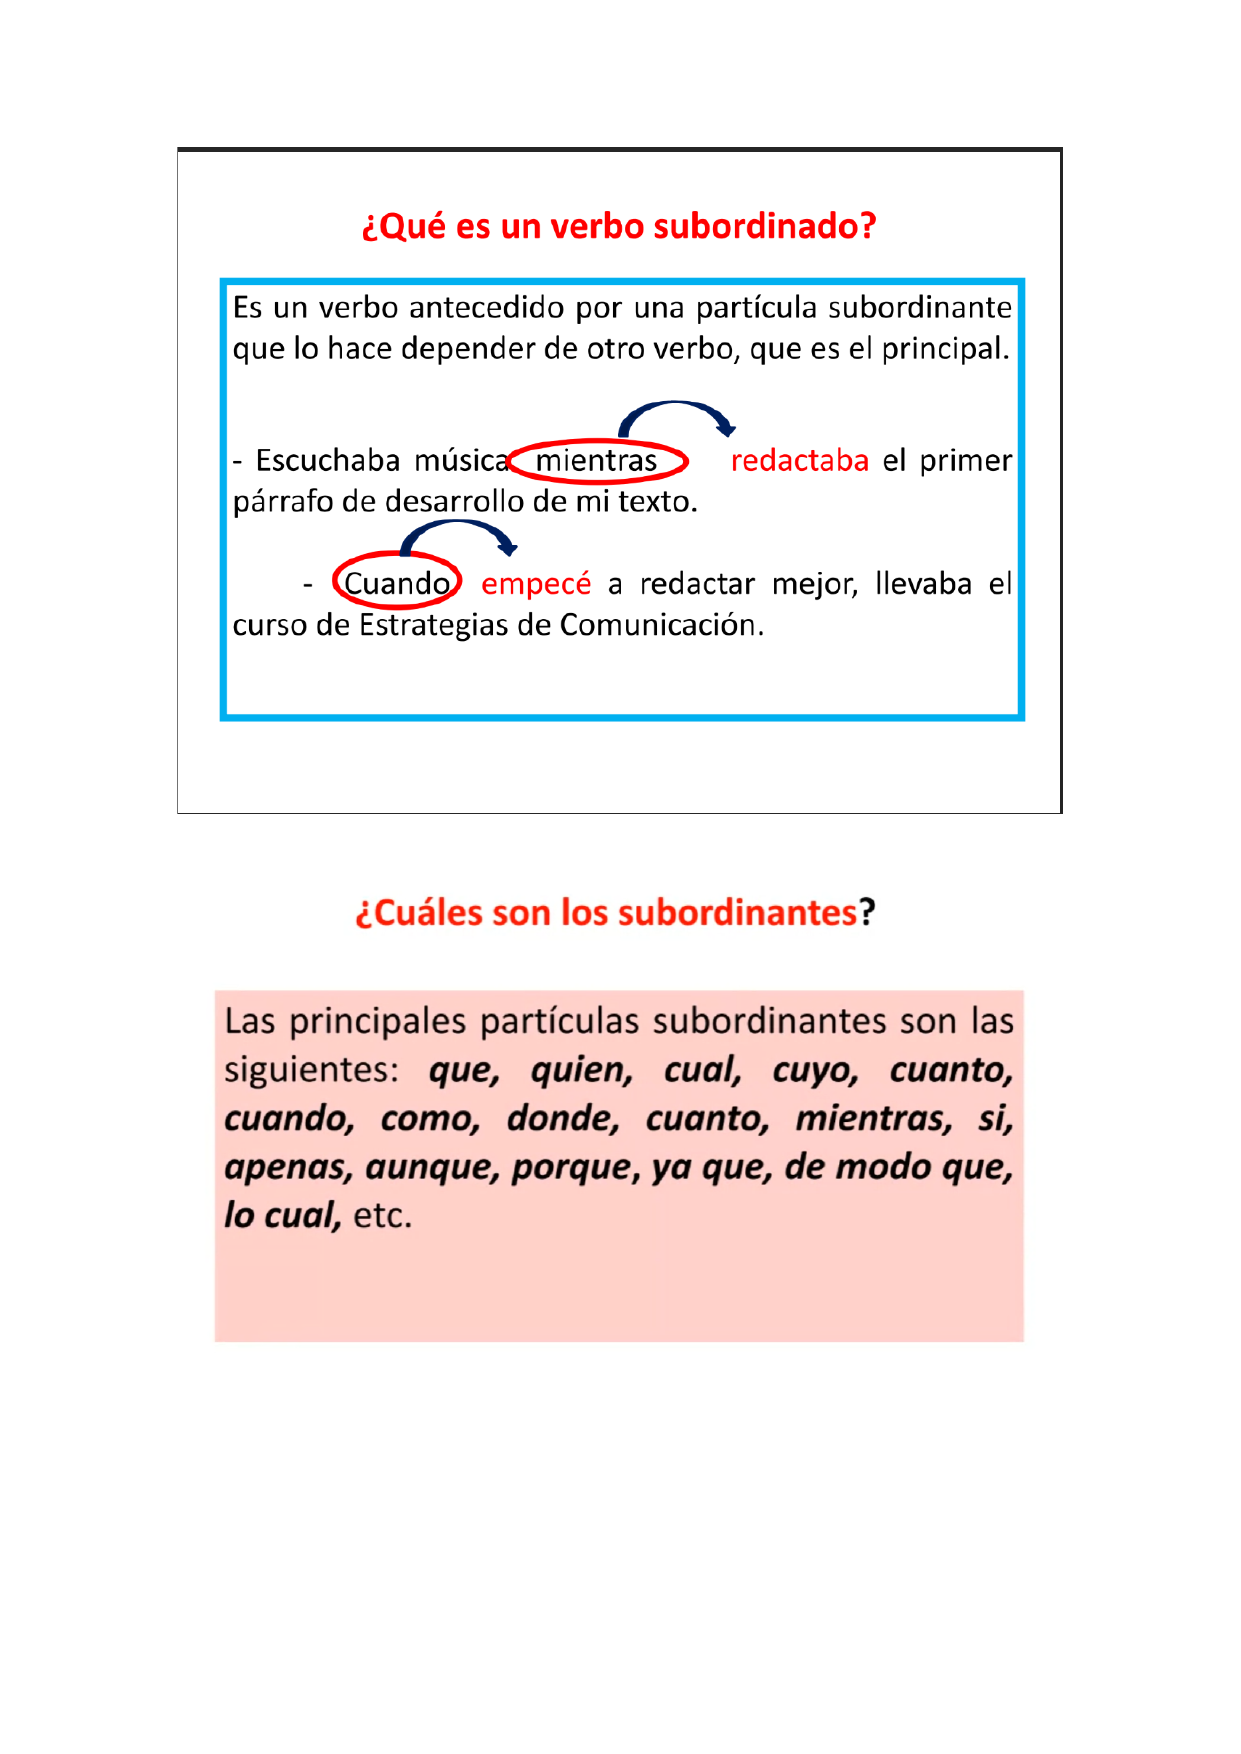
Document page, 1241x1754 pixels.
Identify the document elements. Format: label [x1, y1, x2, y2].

picture [177, 832, 1063, 1436]
picture [177, 147, 1063, 814]
